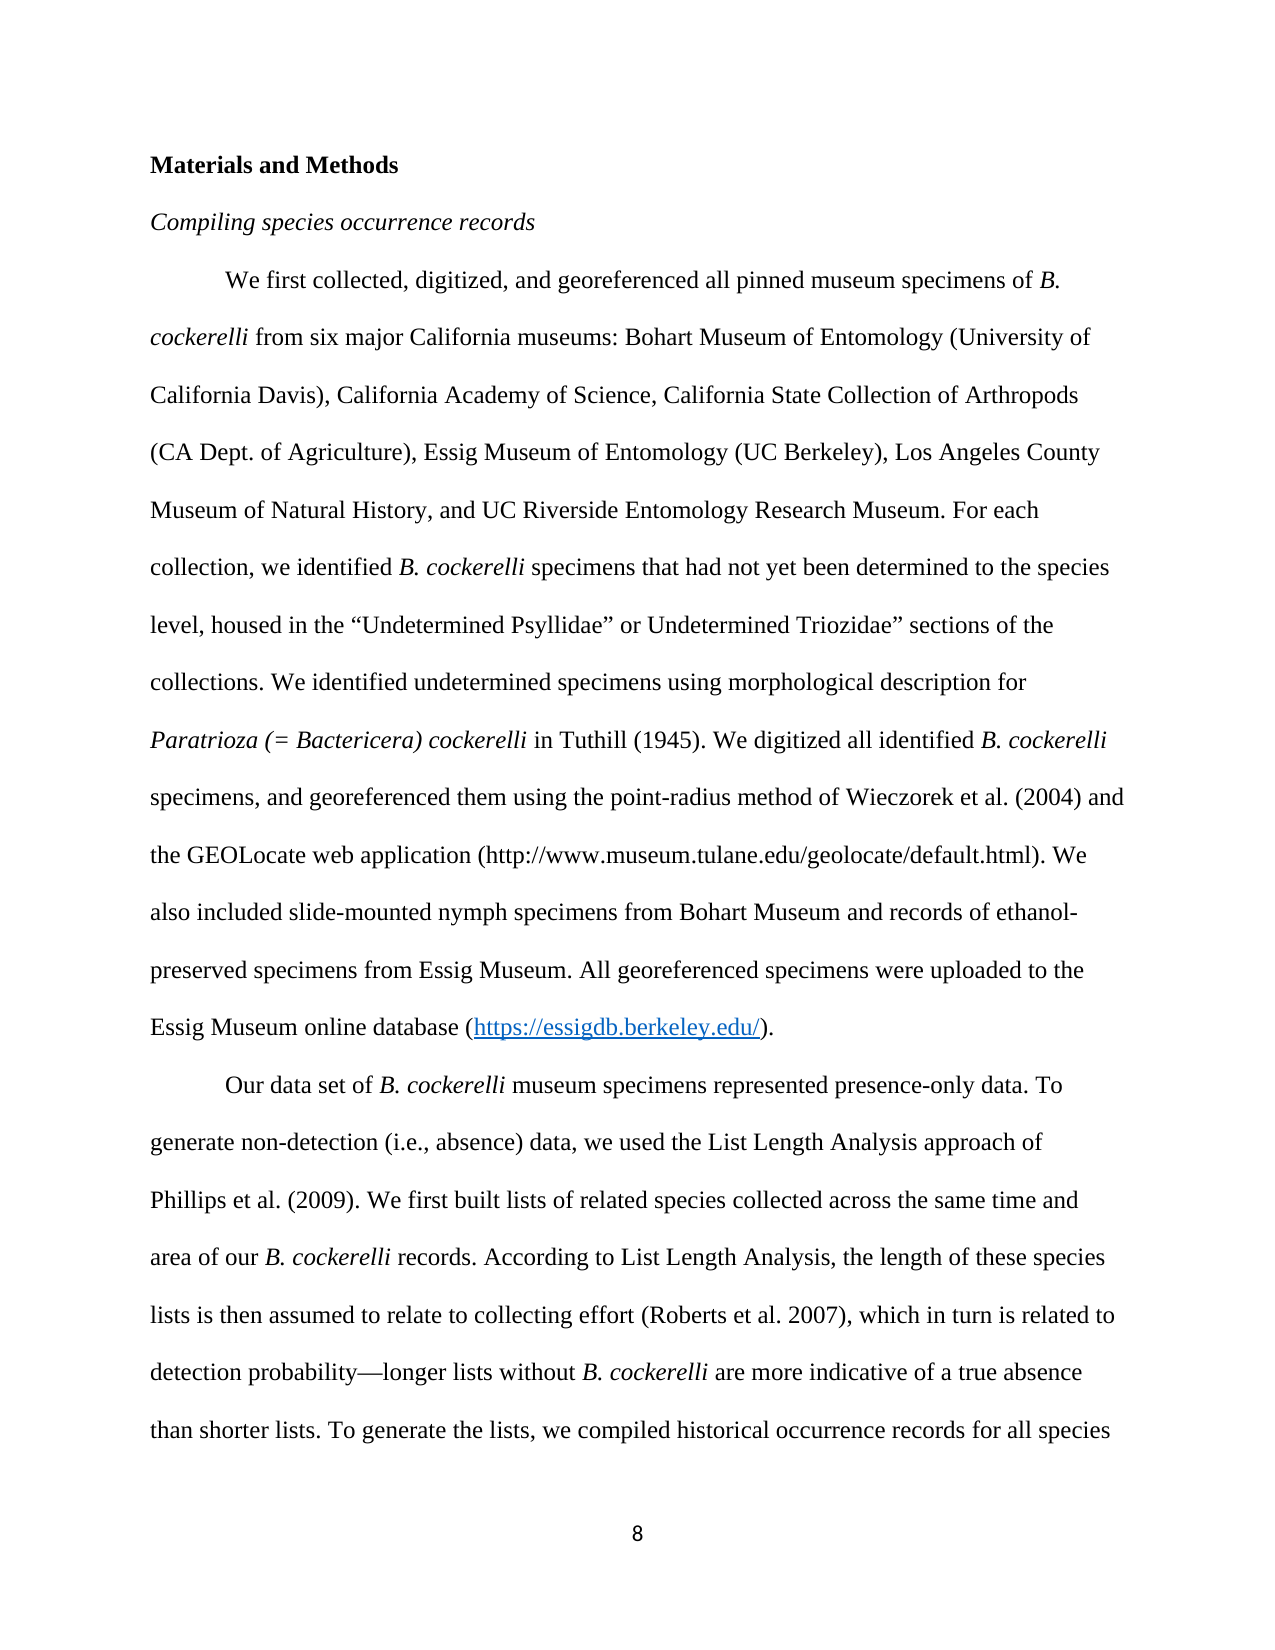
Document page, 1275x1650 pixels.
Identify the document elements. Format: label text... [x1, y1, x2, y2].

text Materials and Methods [150, 150, 1125, 179]
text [150, 1070, 1125, 1444]
text Compiling species occurrence records [150, 207, 1125, 236]
text We first collected, digitized, and georeferenced all pinned museum specimens of B. cockerelli from six major California museums: Bohart Museum of Entomology (University of California Davis), California Academy of Science, California State Collection of Arthropods (CA Dept. of Agriculture), Essig Museum of Entomology (UC Berkeley), Los Angeles County Museum of Natural History, and UC Riverside Entomology Research Museum. For each collection, we identified B. cockerelli specimens that had not yet been determined to the species level, housed in the “Undetermined Psyllidae” or Undetermined Triozidae” sections of the collections. We identified undetermined specimens using morphological description for Paratrioza (= Bactericera) cockerelli in Tuthill (1945). We digitized all identified B. cockerelli specimens, and georeferenced them using the point-radius method of Wieczorek et al. (2004) and the GEOLocate web application (http://www.museum.tulane.edu/geolocate/default.html). We also included slide-mounted nymph specimens from Bohart Museum and records of ethanol-preserved specimens from Essig Museum. All georeferenced specimens were uploaded to the Essig Museum online database (https://essigdb.berkeley.edu/). [150, 265, 1125, 1041]
